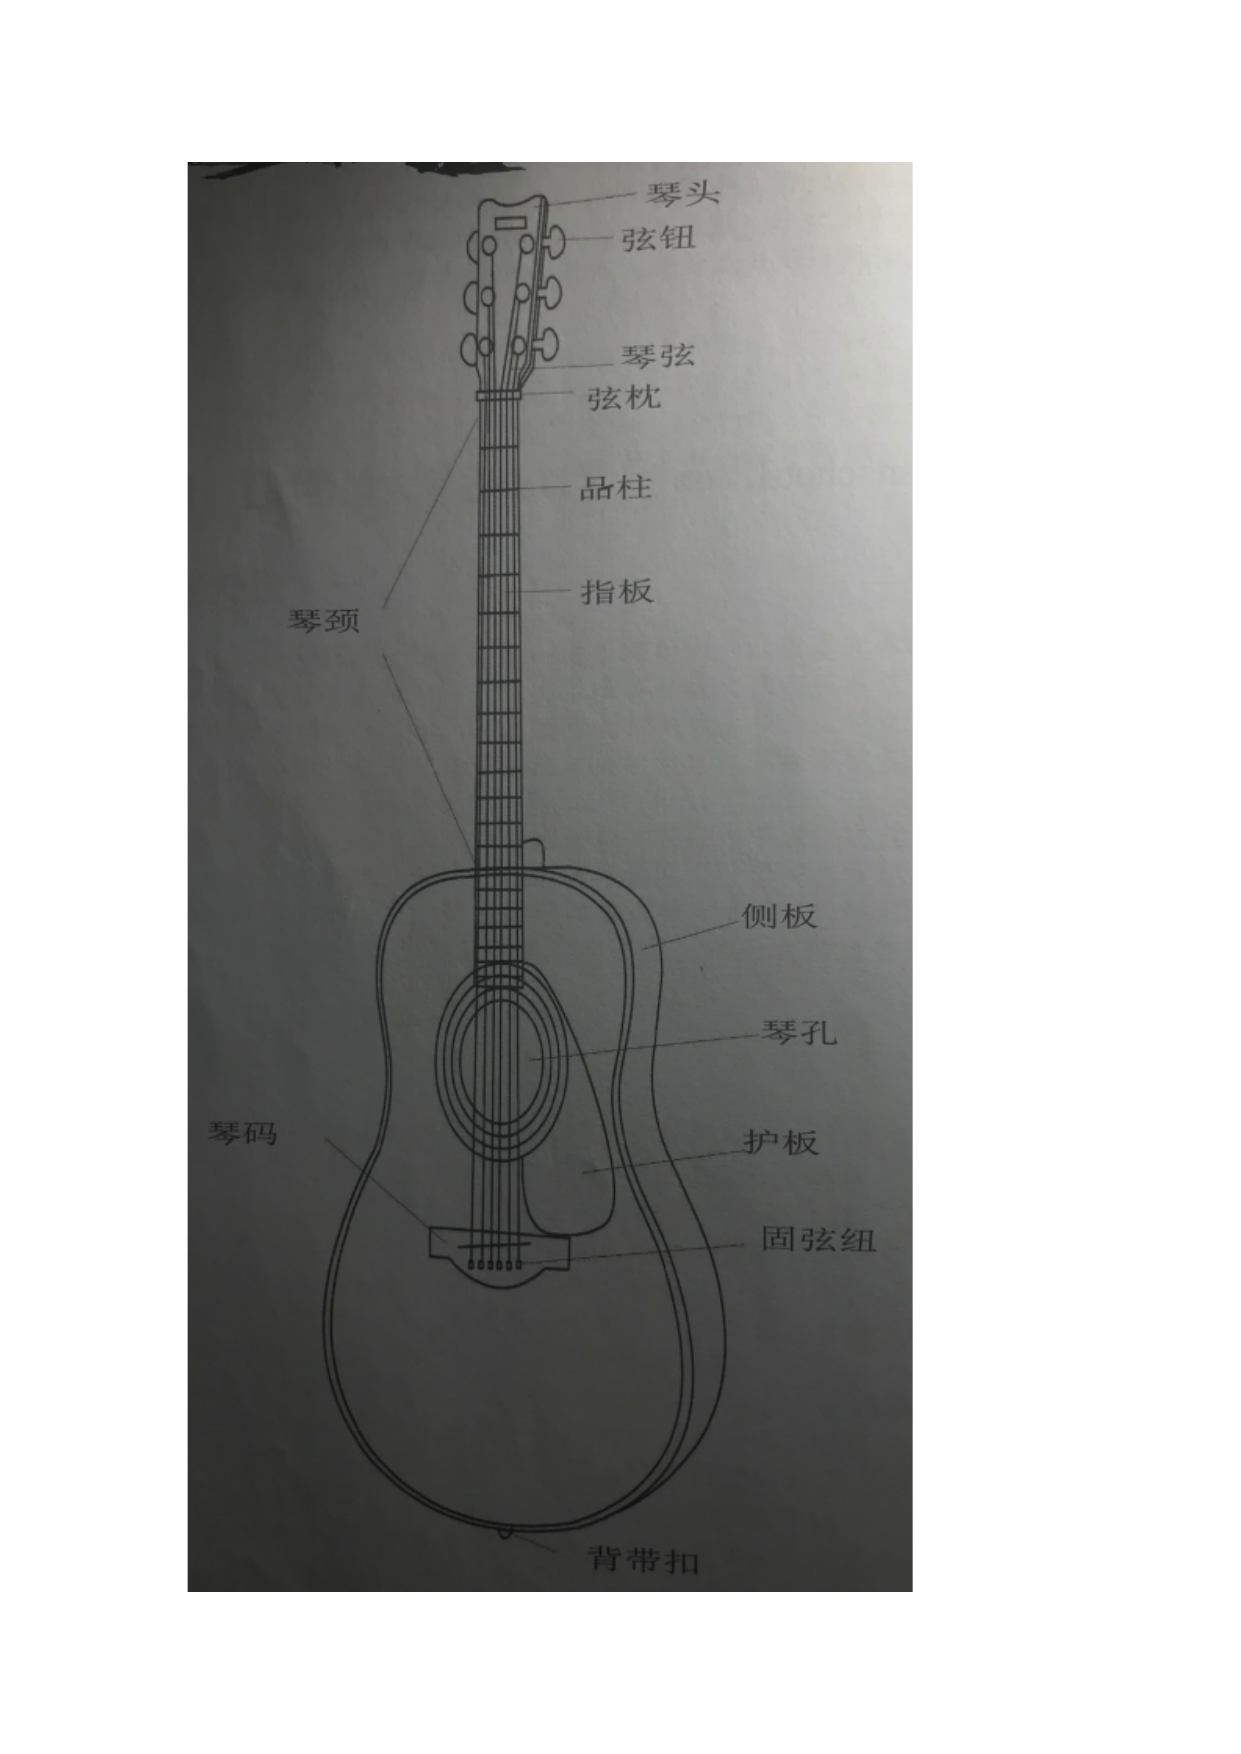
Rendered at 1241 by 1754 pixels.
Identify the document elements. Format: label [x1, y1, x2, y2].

picture [187, 162, 913, 1592]
